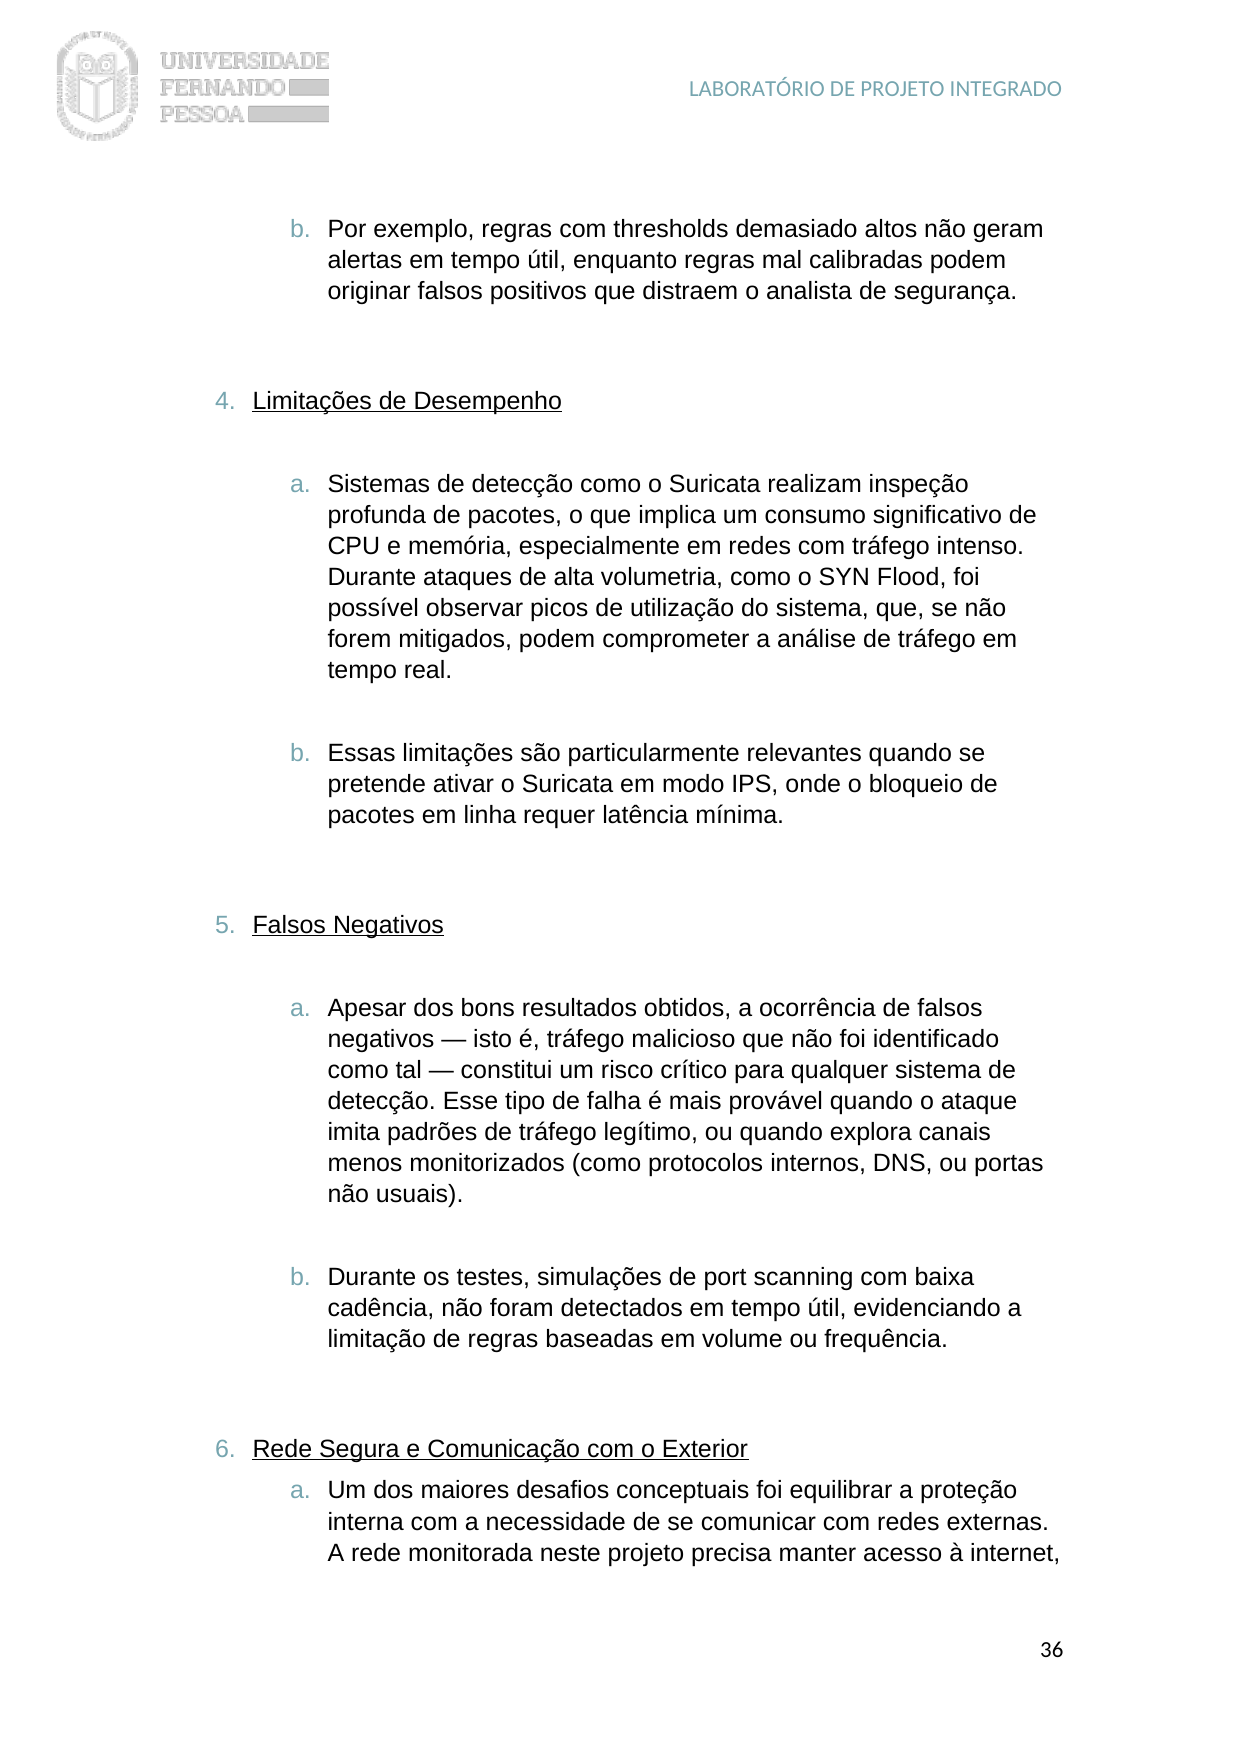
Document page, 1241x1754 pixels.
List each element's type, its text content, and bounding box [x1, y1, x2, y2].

list Por exemplo, regras com thresholds demasiado altos não geram alertas em tempo útil, enquanto regras mal calibradas podem originar falsos positivos que distraem o analista de segurança. [290, 214, 1063, 305]
list Apesar dos bons resultados obtidos, a ocorrência de falsos negativos — isto é, tráfego malicioso que não foi identificado como tal — constitui um risco crítico para qualquer sistema de detecção. Esse tipo de falha é mais provável quando o ataque imita padrões de tráfego legítimo, ou quando explora canais menos monitorizados (como protocolos internos, DNS, ou portas não usuais). [290, 993, 1063, 1208]
list Falsos Negativos [215, 910, 1063, 939]
list Rede Segura e Comunicação com o Exterior [215, 1434, 1063, 1463]
list Limitações de Desempenho [215, 386, 1063, 415]
list Essas limitações são particularmente relevantes quando se pretende ativar o Suricata em modo IPS, onde o bloqueio de pacotes em linha requer latência mínima. [290, 738, 1063, 829]
list Sistemas de detecção como o Suricata realizam inspeção profunda de pacotes, o que implica um consumo significativo de CPU e memória, especialmente em redes com tráfego intenso. Durante ataques de alta volumetria, como o SYN Flood, foi possível observar picos de utilização do sistema, que, se não forem mitigados, podem comprometer a análise de tráfego em tempo real. [290, 469, 1063, 684]
list Durante os testes, simulações de port scanning com baixa cadência, não foram detectados em tempo útil, evidenciando a limitação de regras baseadas em volume ou frequência. [290, 1262, 1063, 1353]
picture [56, 31, 329, 141]
